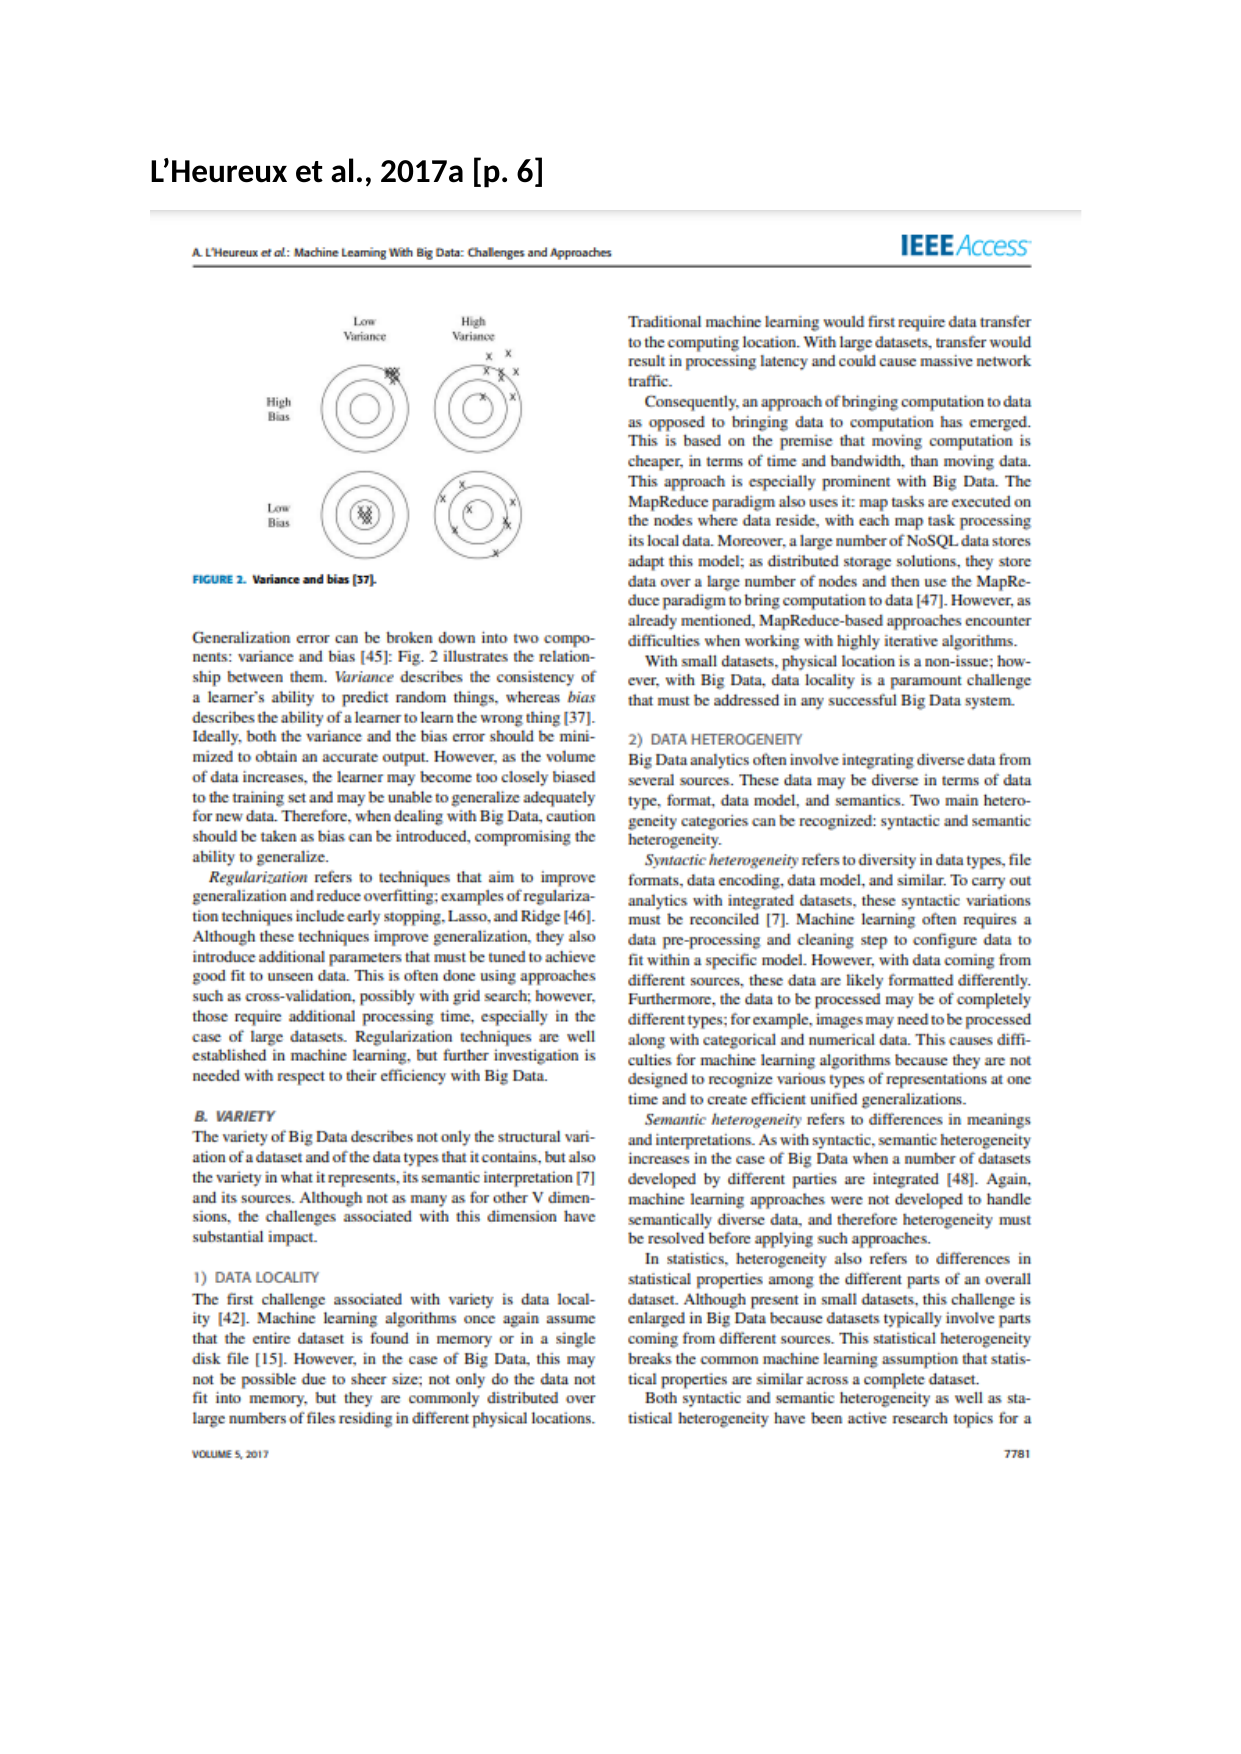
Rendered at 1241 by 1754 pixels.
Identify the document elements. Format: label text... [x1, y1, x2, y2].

text L’Heureux et al., 2017a [p. 6] [150, 150, 1090, 191]
picture [150, 210, 1082, 1491]
